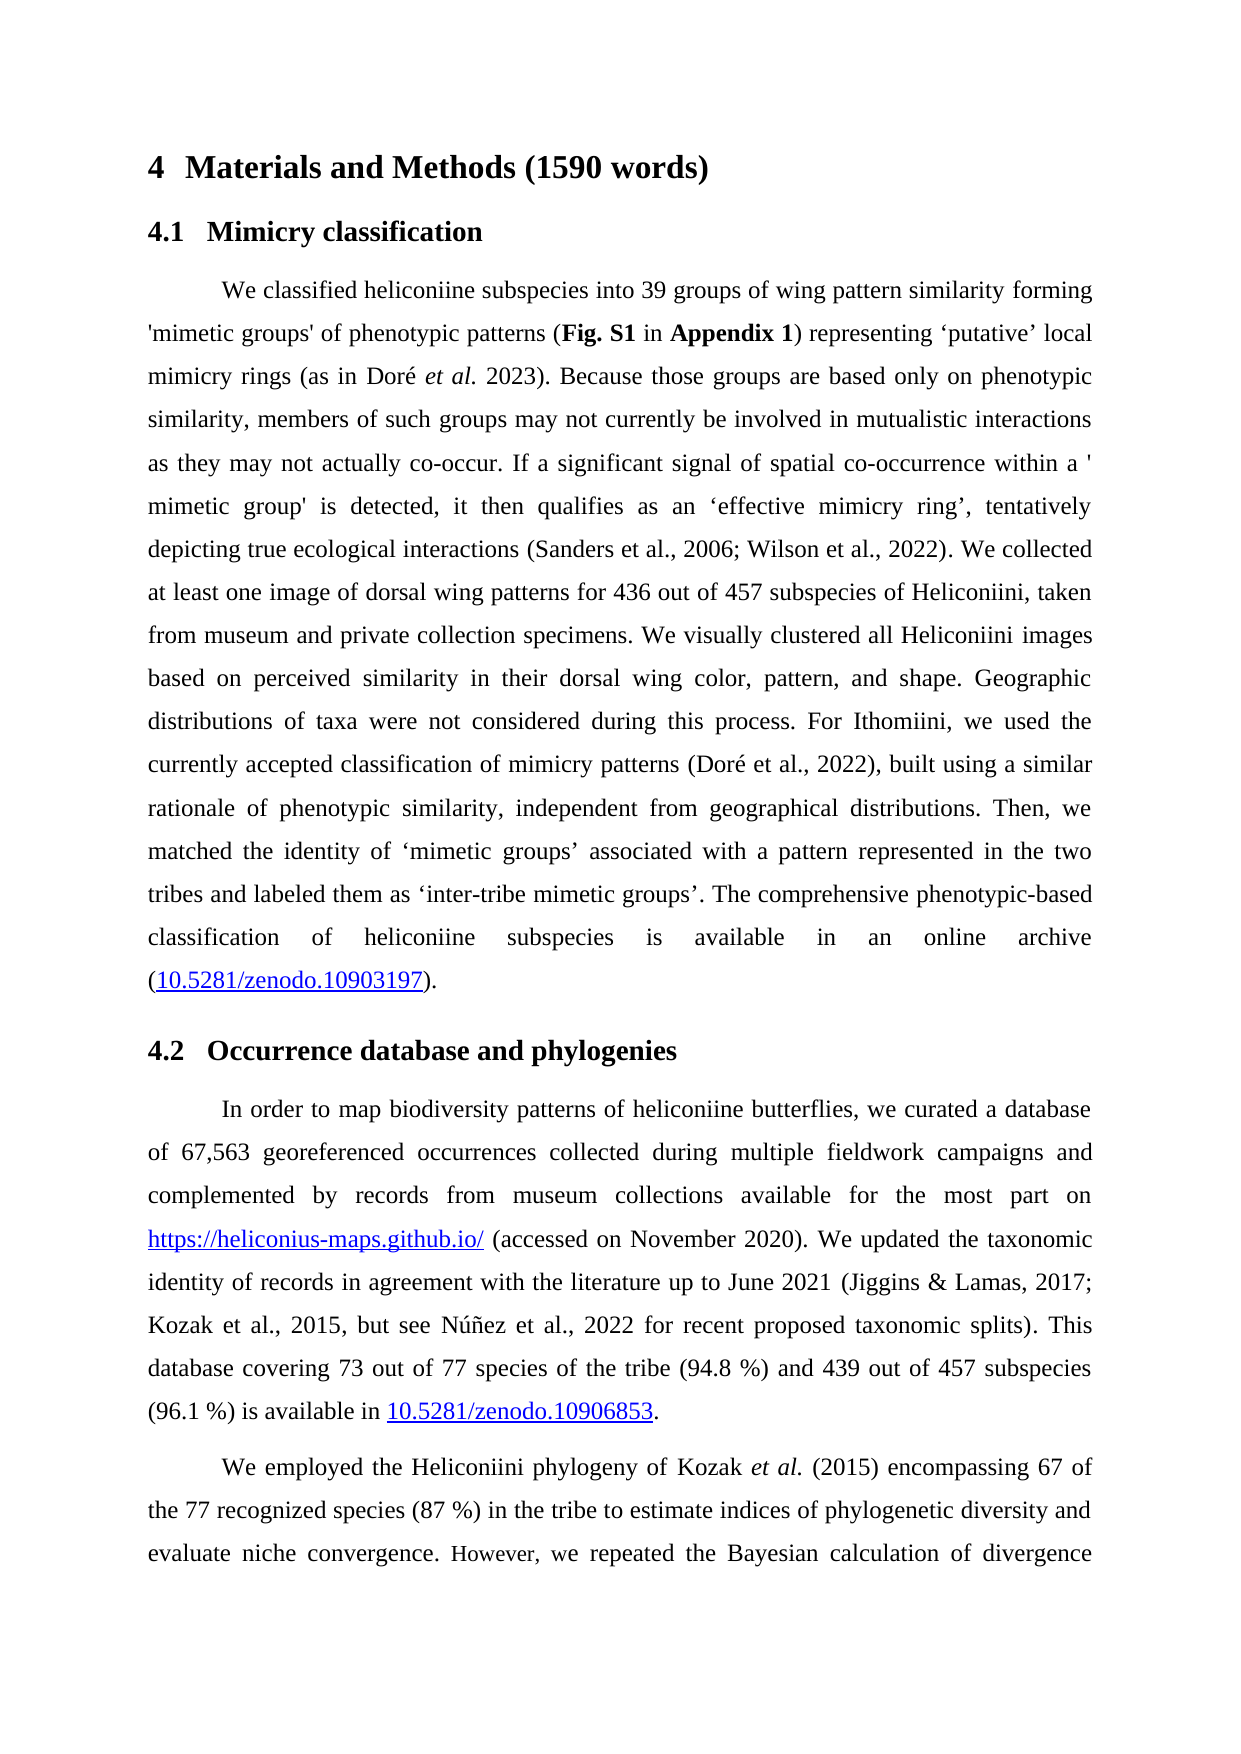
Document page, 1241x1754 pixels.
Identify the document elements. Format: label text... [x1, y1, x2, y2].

text In order to map biodiversity patterns of heliconiine butterflies, we curated a database of 67,563 georeferenced occurrences collected during multiple fieldwork campaigns and complemented by records from museum collections available for the most part on https://heliconius-maps.github.io/ (accessed on November 2020). We updated the taxonomic identity of records in agreement with the literature up to June 2021 (Jiggins & Lamas, 2017; Kozak et al., 2015, but see Núñez et al., 2022 for recent proposed taxonomic splits). This database covering 73 out of 77 species of the tribe (94.8 %) and 439 out of 457 subspecies (96.1 %) is available in 10.5281/zenodo.10906853. [148, 1094, 1093, 1425]
text We classified heliconiine subspecies into 39 groups of wing pattern similarity forming 'mimetic groups' of phenotypic patterns (Fig. S1 in Appendix 1) representing ‘putative’ local mimicry rings (as in Doré et al. 2023). Because those groups are based only on phenotypic similarity, members of such groups may not currently be involved in mutualistic interactions as they may not actually co-occur. If a significant signal of spatial co-occurrence within a ' mimetic group' is detected, it then qualifies as an ‘effective mimicry ring’, tentatively depicting true ecological interactions (Sanders et al., 2006; Wilson et al., 2022). We collected at least one image of dorsal wing patterns for 436 out of 457 subspecies of Heliconiini, taken from museum and private collection specimens. We visually clustered all Heliconiini images based on perceived similarity in their dorsal wing color, pattern, and shape. Geographic distributions of taxa were not considered during this process. For Ithomiini, we used the currently accepted classification of mimicry patterns (Doré et al., 2022), built using a similar rationale of phenotypic similarity, independent from geographical distributions. Then, we matched the identity of ‘mimetic groups’ associated with a pattern represented in the two tribes and labeled them as ‘inter-tribe mimetic groups’. The comprehensive phenotypic-based classification of heliconiine subspecies is available in an online archive (10.5281/zenodo.10903197). [148, 275, 1093, 994]
subtitle Materials and Methods (1590 words) [148, 148, 1093, 186]
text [148, 1452, 1093, 1567]
subtitle Mimicry classification [148, 214, 1093, 247]
subtitle Occurrence database and phylogenies [148, 1033, 1093, 1067]
